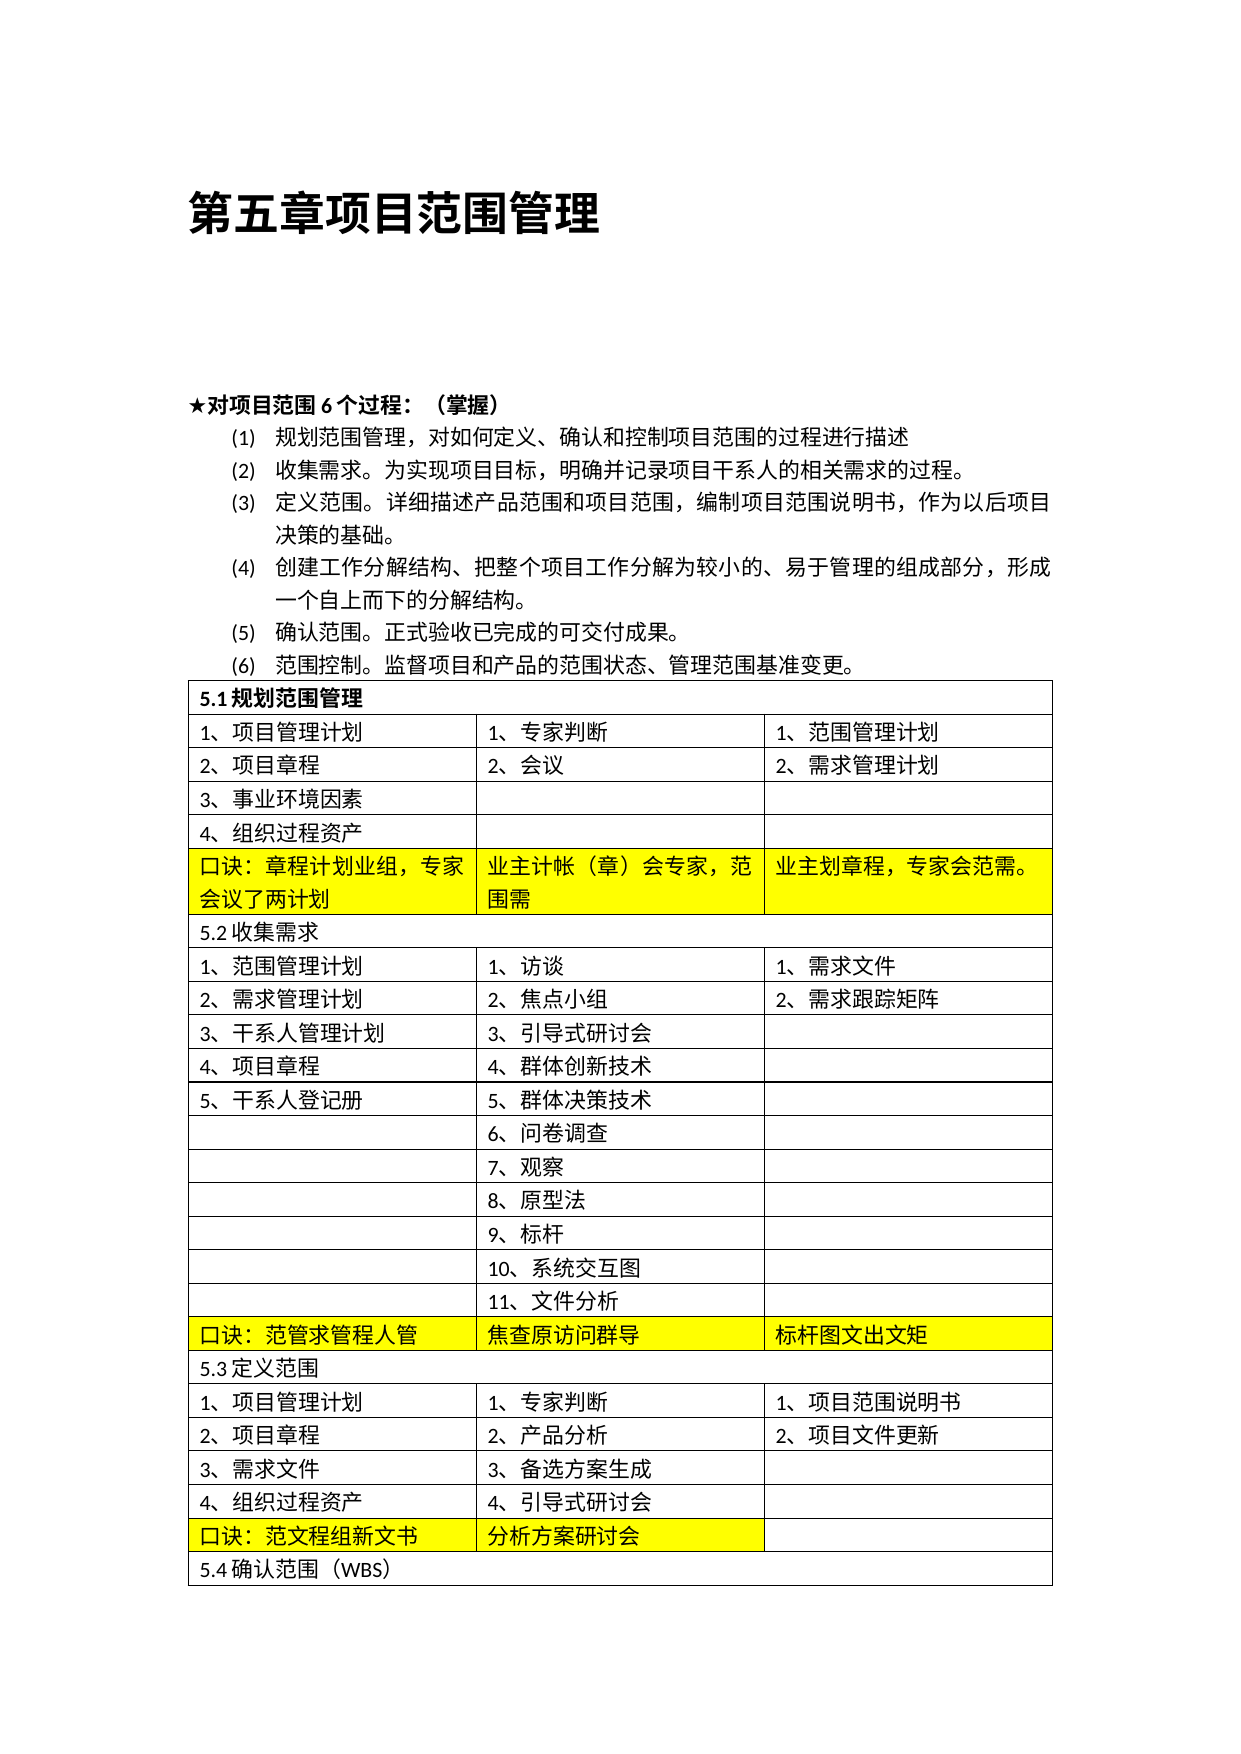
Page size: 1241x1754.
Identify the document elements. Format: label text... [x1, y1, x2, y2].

table_cell 1、项目管理计划 [189, 715, 476, 747]
table_cell 2、焦点小组 [477, 982, 764, 1014]
table_cell [765, 1217, 1052, 1249]
table_cell [477, 782, 764, 814]
table_cell 10、系统交互图 [477, 1250, 764, 1283]
table_cell 1、范围管理计划 [189, 948, 476, 981]
table_cell [765, 1083, 1052, 1115]
table_cell 4、项目章程 [189, 1049, 476, 1081]
list 规划范围管理，对如何定义、确认和控制项目范围的过程进行描述 [231, 420, 1053, 452]
table_cell 2、项目章程 [189, 748, 476, 781]
table_cell [765, 1284, 1052, 1316]
table_cell 3、干系人管理计划 [189, 1015, 476, 1048]
table_cell 3、需求文件 [189, 1451, 476, 1484]
table_cell 1、专家判断 [477, 715, 764, 747]
table_cell 分析方案研讨会 [477, 1519, 764, 1551]
table_cell [189, 1217, 476, 1249]
table_cell 4、组织过程资产 [189, 1485, 476, 1517]
table_cell 5、干系人登记册 [189, 1083, 476, 1115]
table_cell 2、项目文件更新 [765, 1418, 1052, 1450]
table_cell [189, 1116, 476, 1148]
table_cell 7、观察 [477, 1150, 764, 1182]
table_cell 1、项目管理计划 [189, 1384, 476, 1417]
list 确认范围。正式验收已完成的可交付成果。 [231, 615, 1053, 647]
table_cell 1、访谈 [477, 948, 764, 981]
table_cell 标杆图文出文矩 [765, 1317, 1052, 1350]
table_cell 6、问卷调查 [477, 1116, 764, 1148]
table_header 5.1规划范围管理 [189, 681, 1052, 713]
table_cell 5.2收集需求 [189, 915, 1052, 947]
table_cell 2、产品分析 [477, 1418, 764, 1450]
table_cell 4、引导式研讨会 [477, 1485, 764, 1517]
table_cell 2、需求管理计划 [765, 748, 1052, 781]
table_cell 业主计帐（章）会专家，范围需 [477, 849, 764, 914]
table_cell 4、组织过程资产 [189, 815, 476, 848]
table_cell 1、项目范围说明书 [765, 1384, 1052, 1417]
table_cell 2、项目章程 [189, 1418, 476, 1450]
table_cell 11、文件分析 [477, 1284, 764, 1316]
table_cell [189, 1250, 476, 1283]
table_cell [765, 782, 1052, 814]
table_cell 口诀：范管求管程人管 [189, 1317, 476, 1350]
table_cell 2、需求跟踪矩阵 [765, 982, 1052, 1014]
table_cell 4、群体创新技术 [477, 1049, 764, 1081]
table_cell [765, 1485, 1052, 1517]
table_cell [765, 1116, 1052, 1148]
table_cell [765, 1250, 1052, 1283]
list 定义范围。详细描述产品范围和项目范围，编制项目范围说明书，作为以后项目决策的基础。 [231, 485, 1053, 550]
table_cell 2、会议 [477, 748, 764, 781]
table_cell 1、需求文件 [765, 948, 1052, 981]
table_cell [189, 1183, 476, 1216]
table_cell 口诀：范文程组新文书 [189, 1519, 476, 1551]
table_cell 5、群体决策技术 [477, 1083, 764, 1115]
table_cell [765, 815, 1052, 848]
table_cell 1、范围管理计划 [765, 715, 1052, 747]
subtitle 第五章项目范围管理 [187, 162, 1053, 259]
table_cell 3、引导式研讨会 [477, 1015, 764, 1048]
table_cell 业主划章程，专家会范需。 [765, 849, 1052, 914]
table_cell 3、事业环境因素 [189, 782, 476, 814]
table_cell 8、原型法 [477, 1183, 764, 1216]
table_cell 口诀：章程计划业组，专家会议了两计划 [189, 849, 476, 914]
table_cell [765, 1519, 1052, 1551]
table_cell 1、专家判断 [477, 1384, 764, 1417]
table_cell 5.4确认范围（WBS） [189, 1552, 1052, 1584]
table_cell 5.3定义范围 [189, 1351, 1052, 1383]
text ★对项目范围6个过程：（掌握） [187, 387, 1053, 420]
table_cell [765, 1049, 1052, 1081]
table_cell 9、标杆 [477, 1217, 764, 1249]
table_cell [189, 1284, 476, 1316]
table_cell 3、备选方案生成 [477, 1451, 764, 1484]
table_cell [765, 1150, 1052, 1182]
list 范围控制。监督项目和产品的范围状态、管理范围基准变更。 [231, 647, 1053, 680]
table_cell 2、需求管理计划 [189, 982, 476, 1014]
table_cell [189, 1150, 476, 1182]
table_cell [477, 815, 764, 848]
table_cell [765, 1015, 1052, 1048]
table_cell [765, 1451, 1052, 1484]
table_cell [765, 1183, 1052, 1216]
list 创建工作分解结构、把整个项目工作分解为较小的、易于管理的组成部分，形成一个自上而下的分解结构。 [231, 550, 1053, 615]
table_cell 焦查原访问群导 [477, 1317, 764, 1350]
list 收集需求。为实现项目目标，明确并记录项目干系人的相关需求的过程。 [231, 452, 1053, 485]
